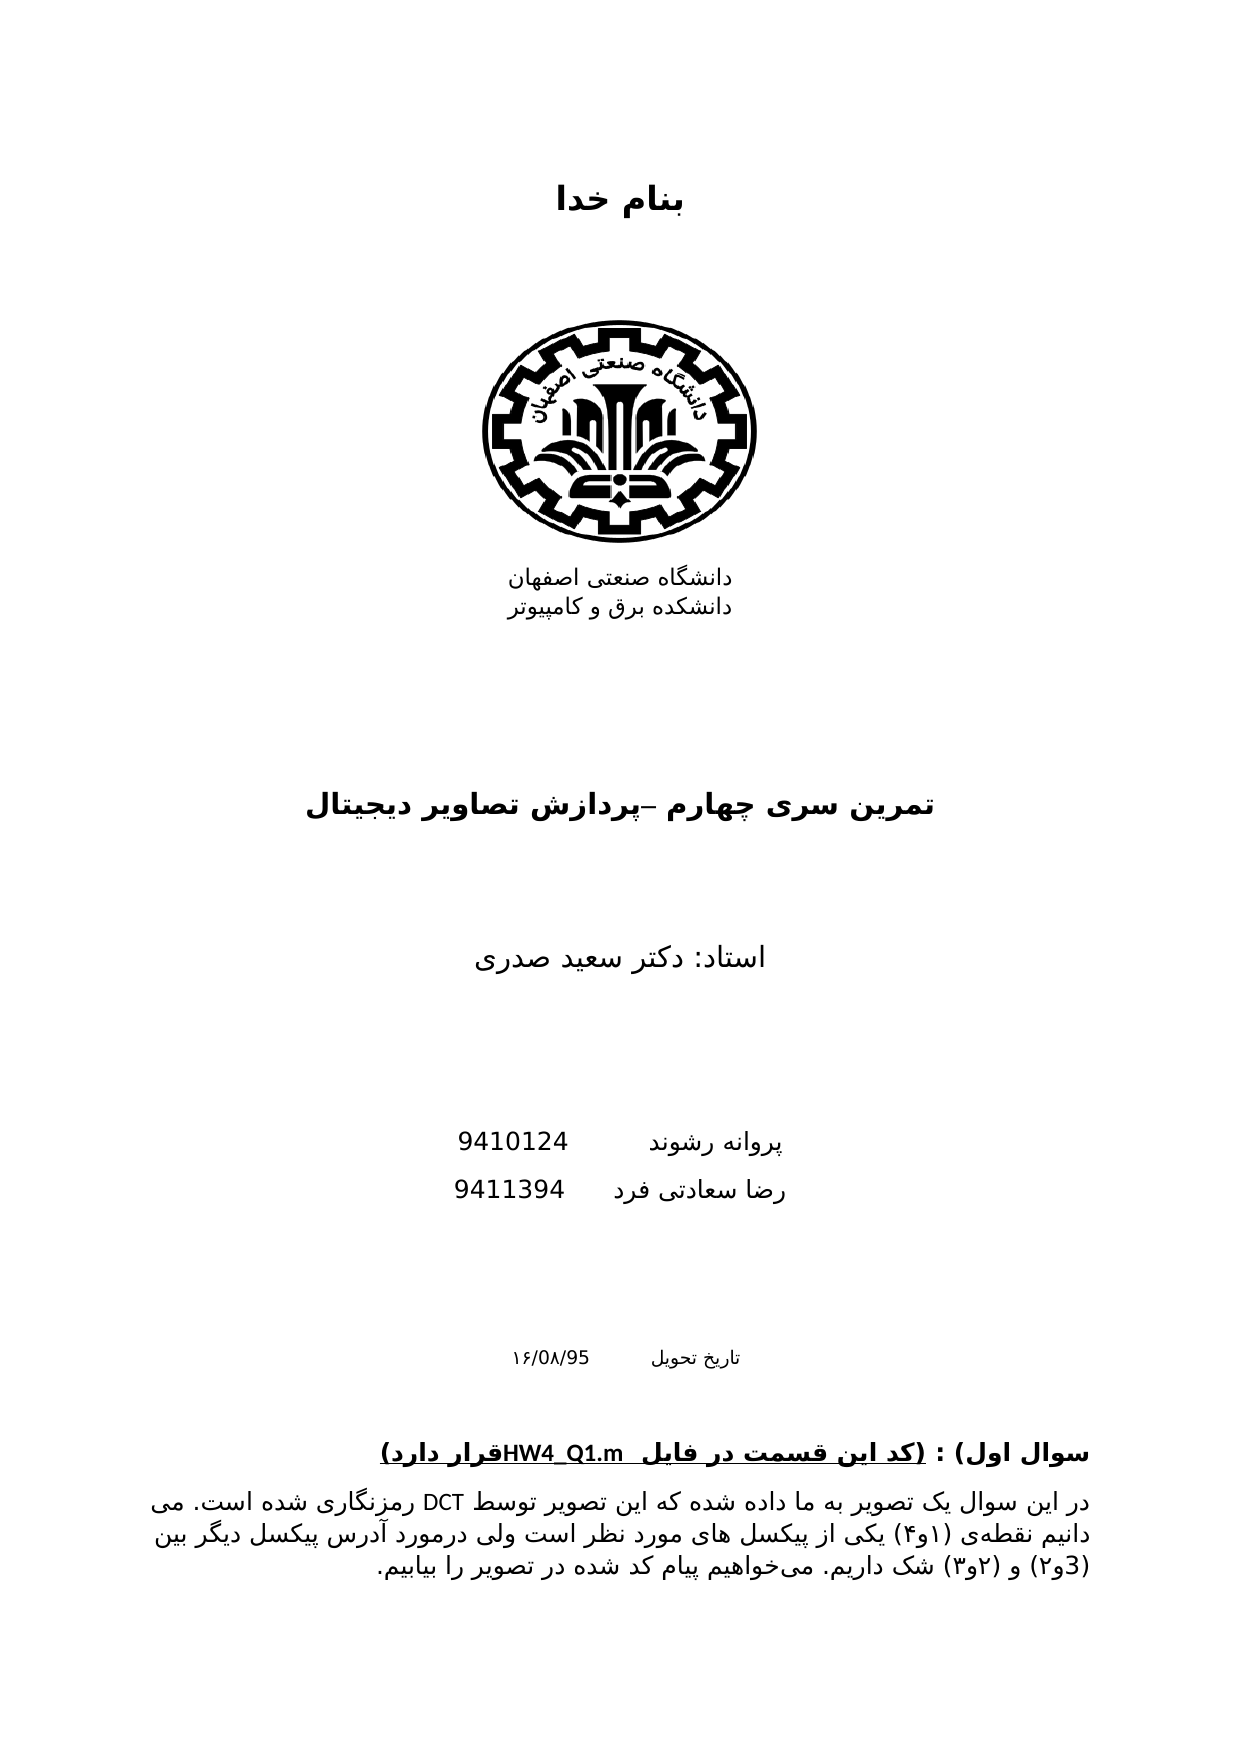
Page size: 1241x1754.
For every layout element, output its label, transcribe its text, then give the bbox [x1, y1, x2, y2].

text در این سوال یک تصویر به ما داده شده که این تصویر توسط DCT رمزنگاری شده است. می دانیم نقطه‌ی (۱و۴) یکی از پیکسل های مورد نظر است ولی درمورد آدرس پیکسل دیگر بین (3و۲) و (۲و۳) شک داریم. می‌خواهیم پیام کد شده در تصویر را بیابیم. [150, 1487, 1090, 1580]
text رضا سعادتی فرد 9411394 [150, 1175, 1090, 1204]
picture [478, 316, 762, 546]
text دانشگاه صنعتی اصفهان دانشکده برق و کامپیوتر [150, 564, 1090, 620]
text سوال اول) : (کد این قسمت در فایل HW4_Q1.mقرار دارد) [150, 1437, 1090, 1467]
text تاریخ تحویل ۱۶/0۸/95 [150, 1347, 1090, 1369]
text بنام خدا [150, 150, 1090, 218]
text پروانه رشوند 9410124 [150, 1127, 1090, 1156]
text استاد: دکتر سعید صدری [150, 940, 1090, 974]
text تمرین سری چهارم –پردازش تصاویر دیجیتال [150, 787, 1090, 822]
